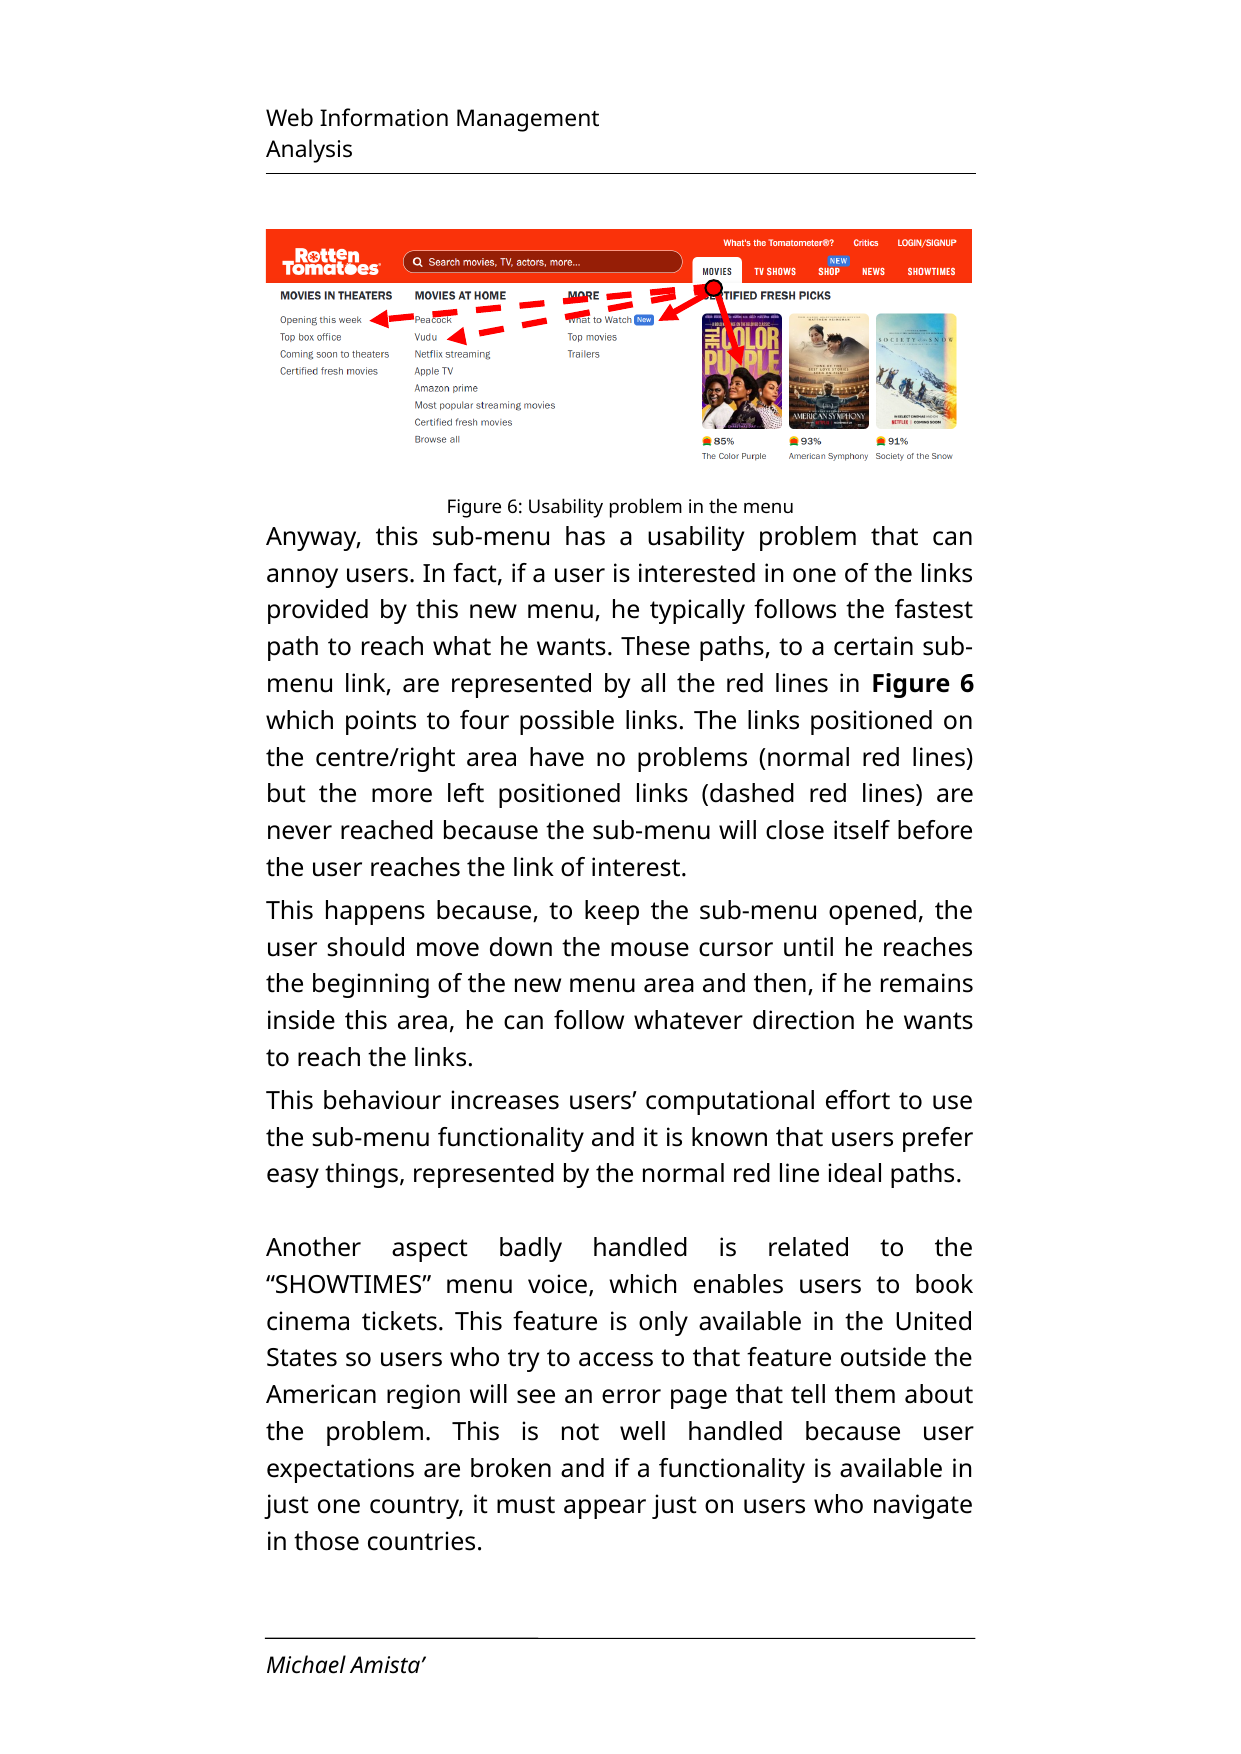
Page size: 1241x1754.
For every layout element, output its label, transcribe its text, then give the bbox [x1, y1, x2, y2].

text Another aspect badly handled is related to the “SHOWTIMES” menu voice, which enables users to book cinema tickets. This feature is only available in the United States so users who try to access to that feature outside the American region will see an error page that tell them about the problem. This is not well handled because user expectations are broken and if a functionality is available in just one country, it must appear just on users who navigate in those countries. [266, 1230, 974, 1558]
text Anyway, this sub-menu has a usability problem that can annoy users. In fact, if a user is interested in one of the links provided by this new menu, he typically follows the fastest path to reach what he wants. These paths, to a certain sub-menu link, are represented by all the red lines in Figure 6 which points to four possible links. The links positioned on the centre/right area have no problems (normal red lines) but the more left positioned links (dashed red lines) are never reached because the sub-menu will close itself before the user reaches the link of interest. [266, 518, 974, 883]
picture [265, 229, 972, 481]
text This happens because, to keep the sub-menu opened, the user should move down the mouse cursor until he reaches the beginning of the new menu area and then, if he remains inside this area, he can follow whatever direction he wants to reach the links. [266, 892, 974, 1074]
text Figure 6: Usability problem in the menu [266, 493, 974, 518]
text This behaviour increases users’ computational effort to use the sub-menu functionality and it is known that users prefer easy things, represented by the normal red line ideal paths. [266, 1083, 974, 1190]
